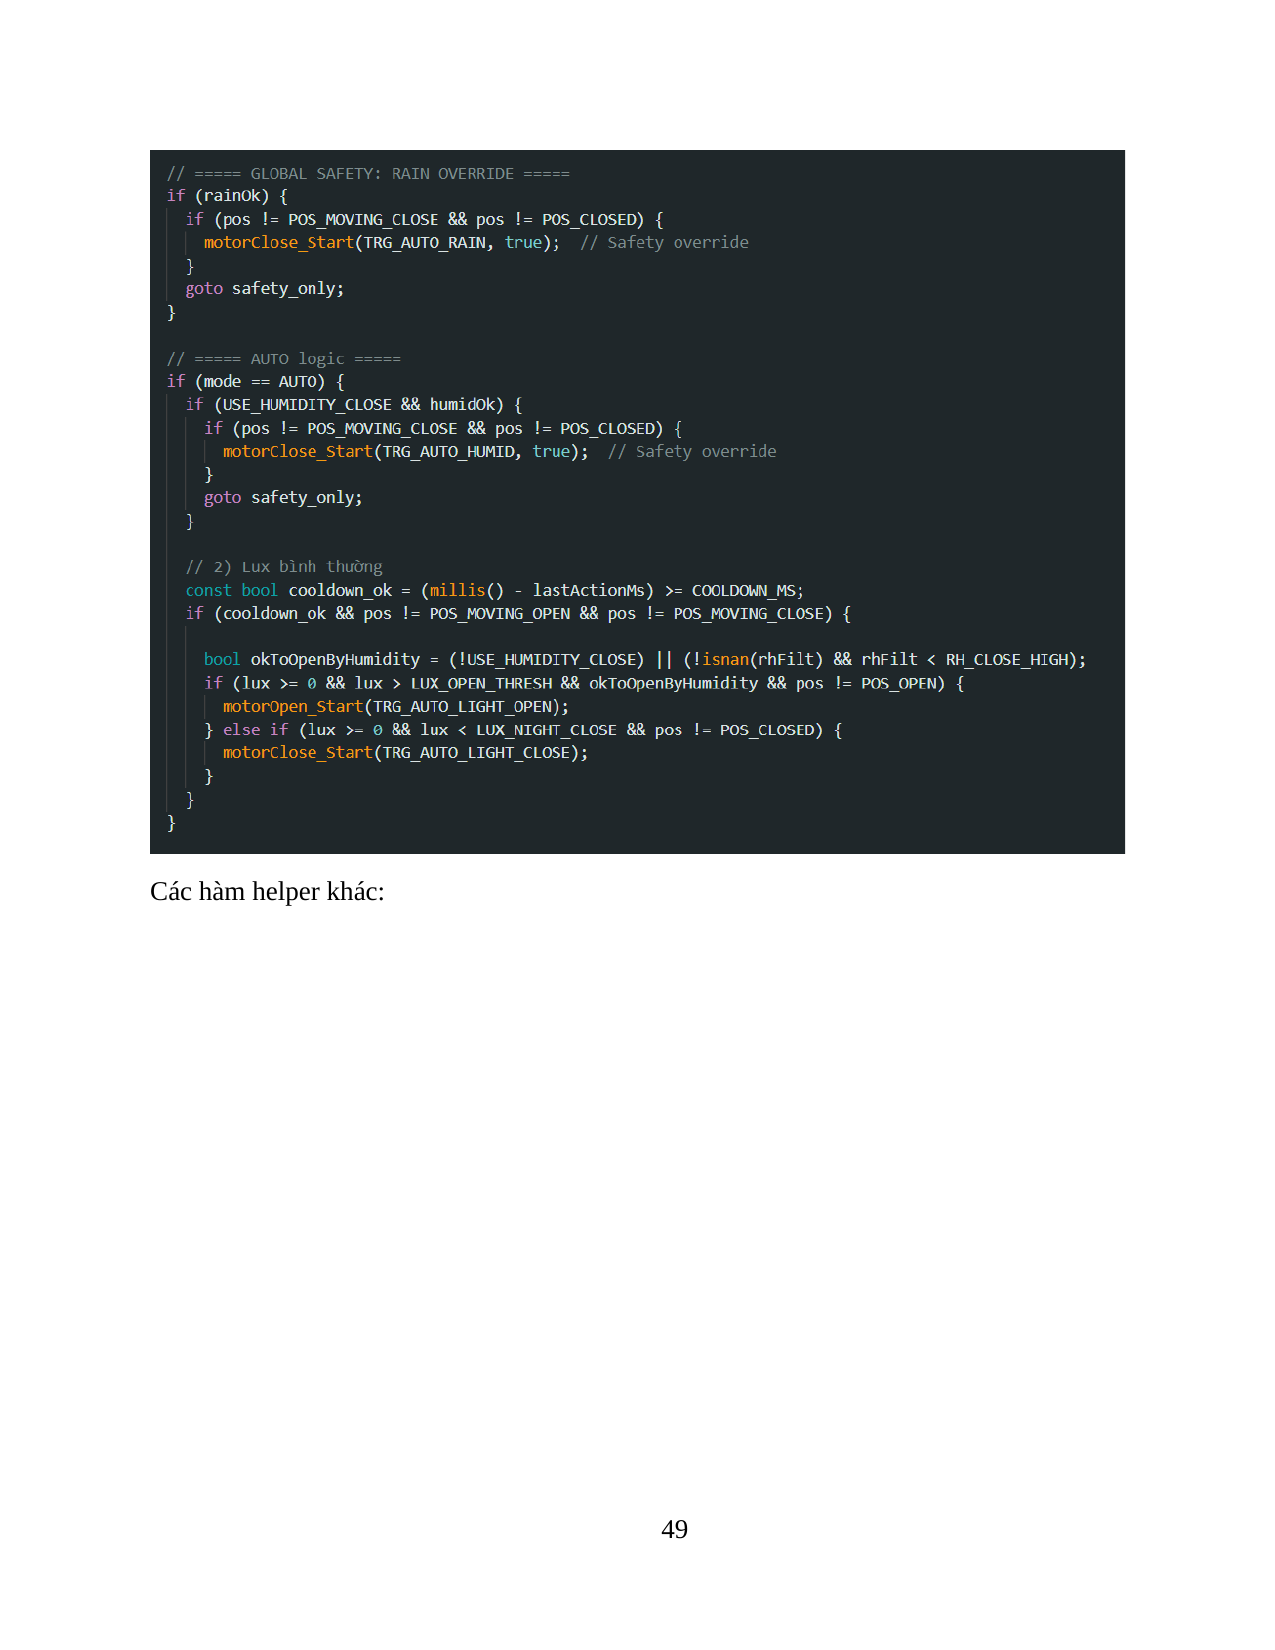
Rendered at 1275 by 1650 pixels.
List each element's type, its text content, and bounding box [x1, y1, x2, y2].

picture [150, 150, 1125, 854]
text Các hàm helper khác: [150, 875, 1125, 906]
